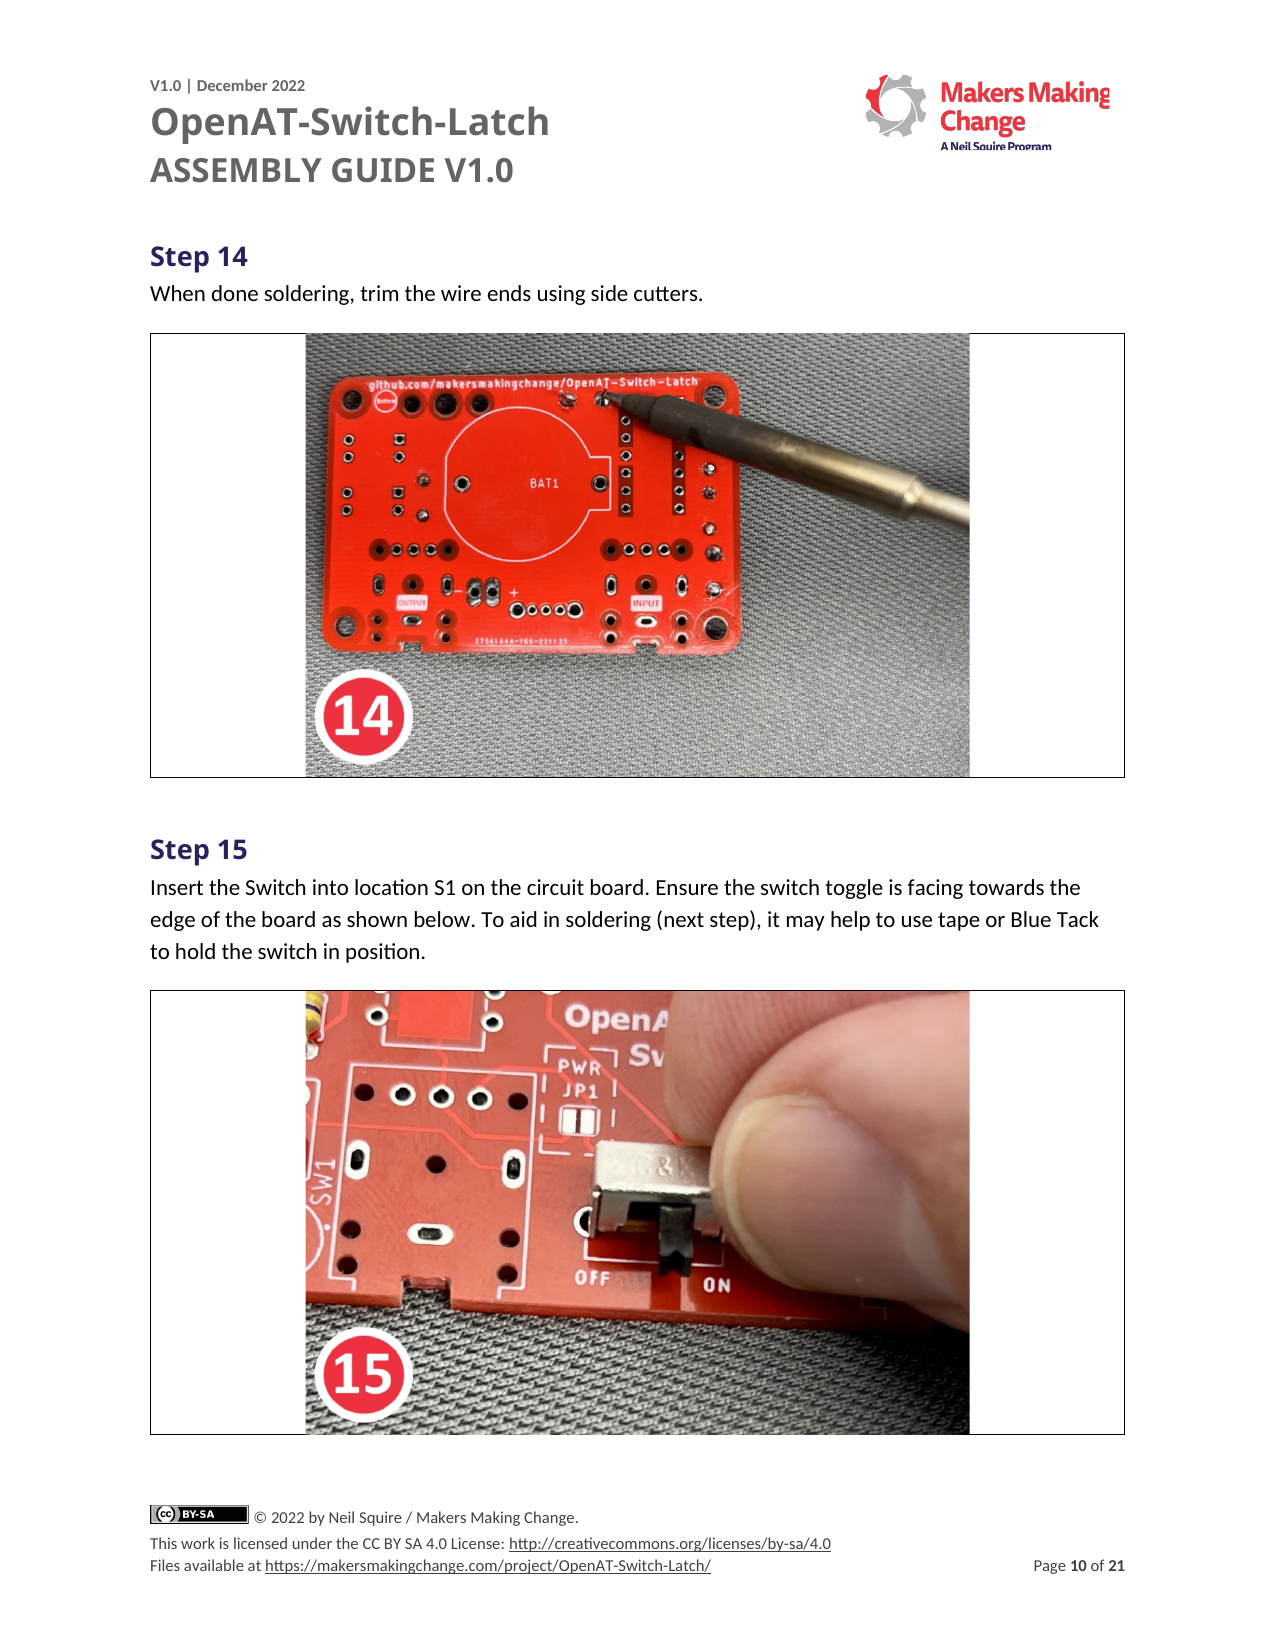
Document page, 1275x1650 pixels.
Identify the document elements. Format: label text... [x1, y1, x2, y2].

picture [305, 333, 970, 777]
picture [150, 1505, 249, 1524]
subtitle Step 15 [150, 831, 1125, 867]
table_header [970, 991, 1124, 1434]
picture [305, 991, 970, 1435]
subtitle Step 14 [150, 237, 1125, 274]
text Insert the Switch into location S1 on the circuit board. Ensure the switch toggle is facing towards the edge of the board as shown below. To aid in soldering (next step), it may help to use tape or Blue Tack to hold the switch in position. [150, 873, 1125, 965]
text When done soldering, trim the wire ends using side cutters. [150, 279, 1125, 308]
picture [865, 75, 1110, 151]
table_header [151, 334, 305, 777]
table_header [970, 334, 1124, 777]
table_header [151, 991, 305, 1434]
